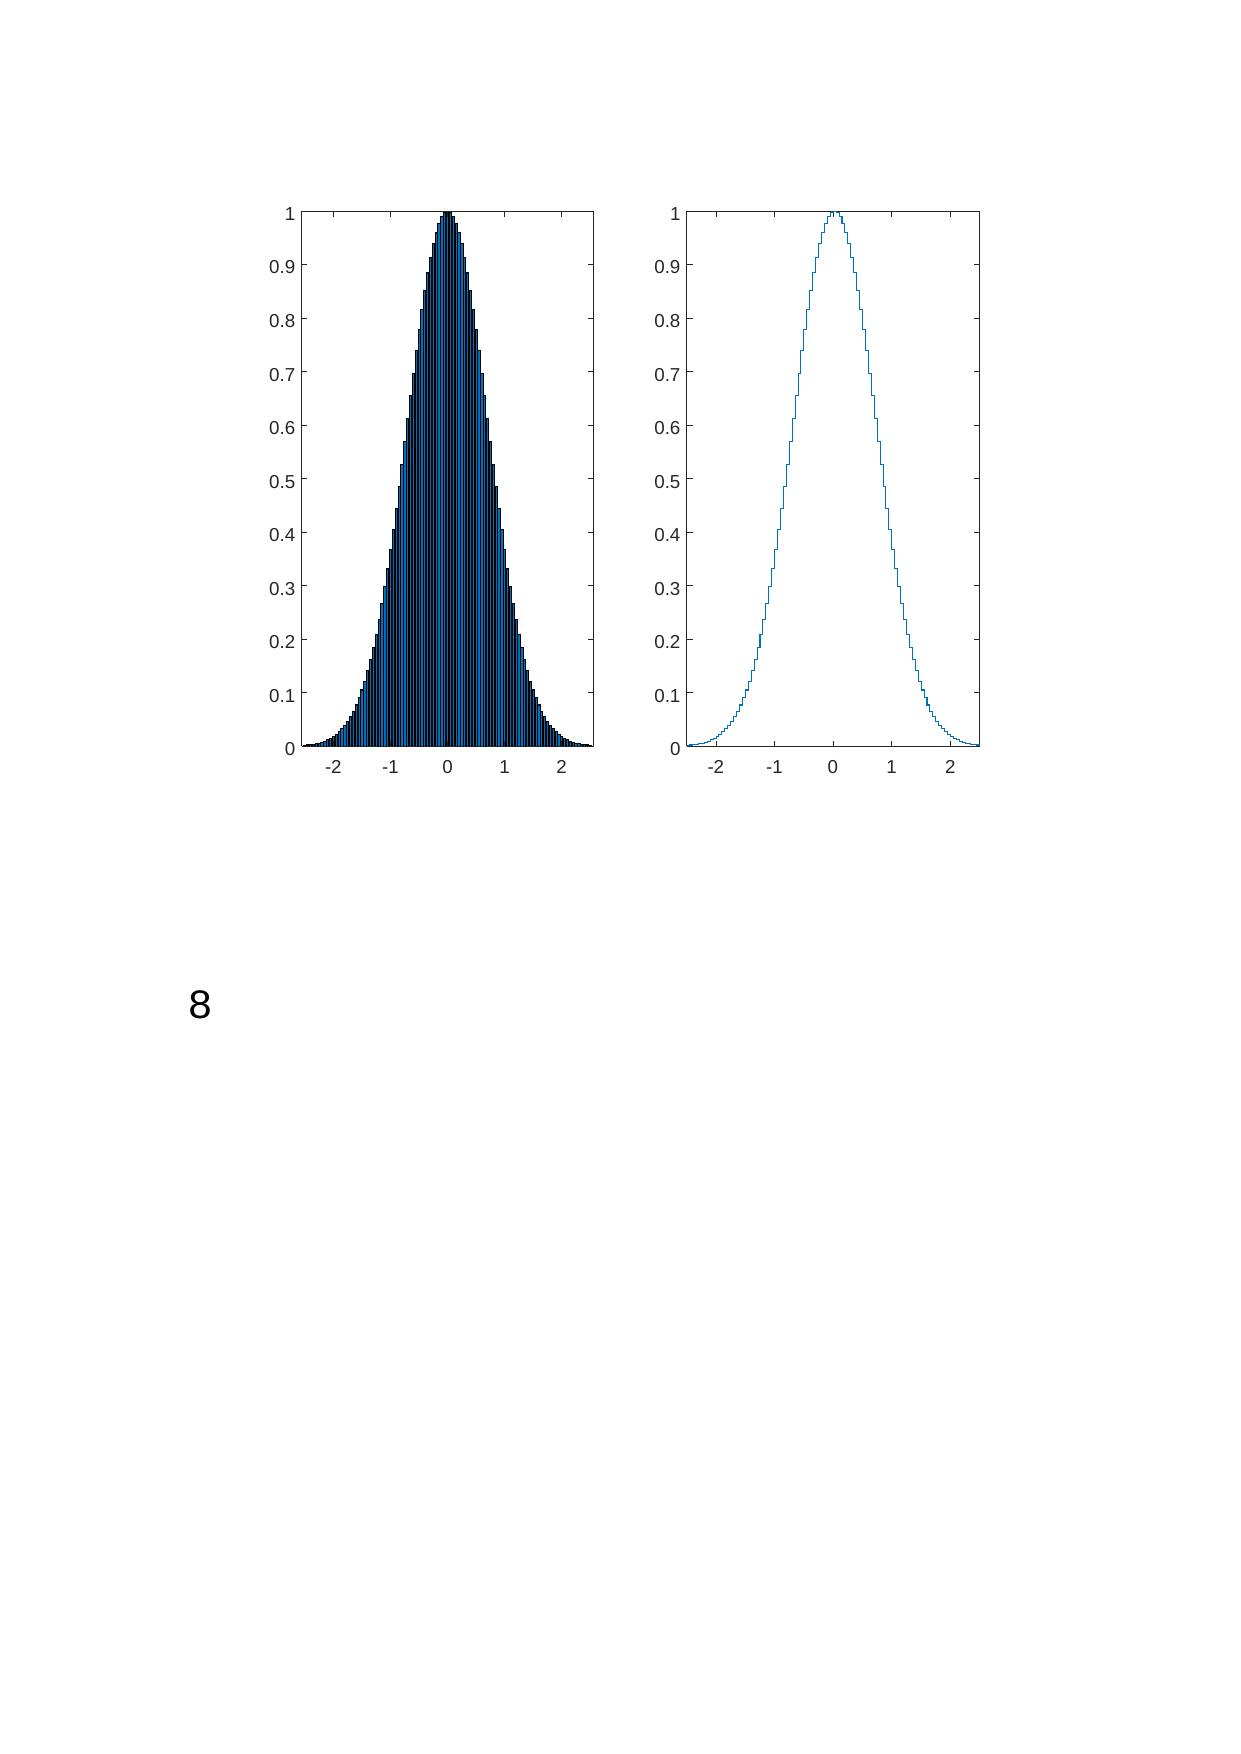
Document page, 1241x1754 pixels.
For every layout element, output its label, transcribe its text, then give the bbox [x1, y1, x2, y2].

text 8 [187, 974, 1053, 1039]
